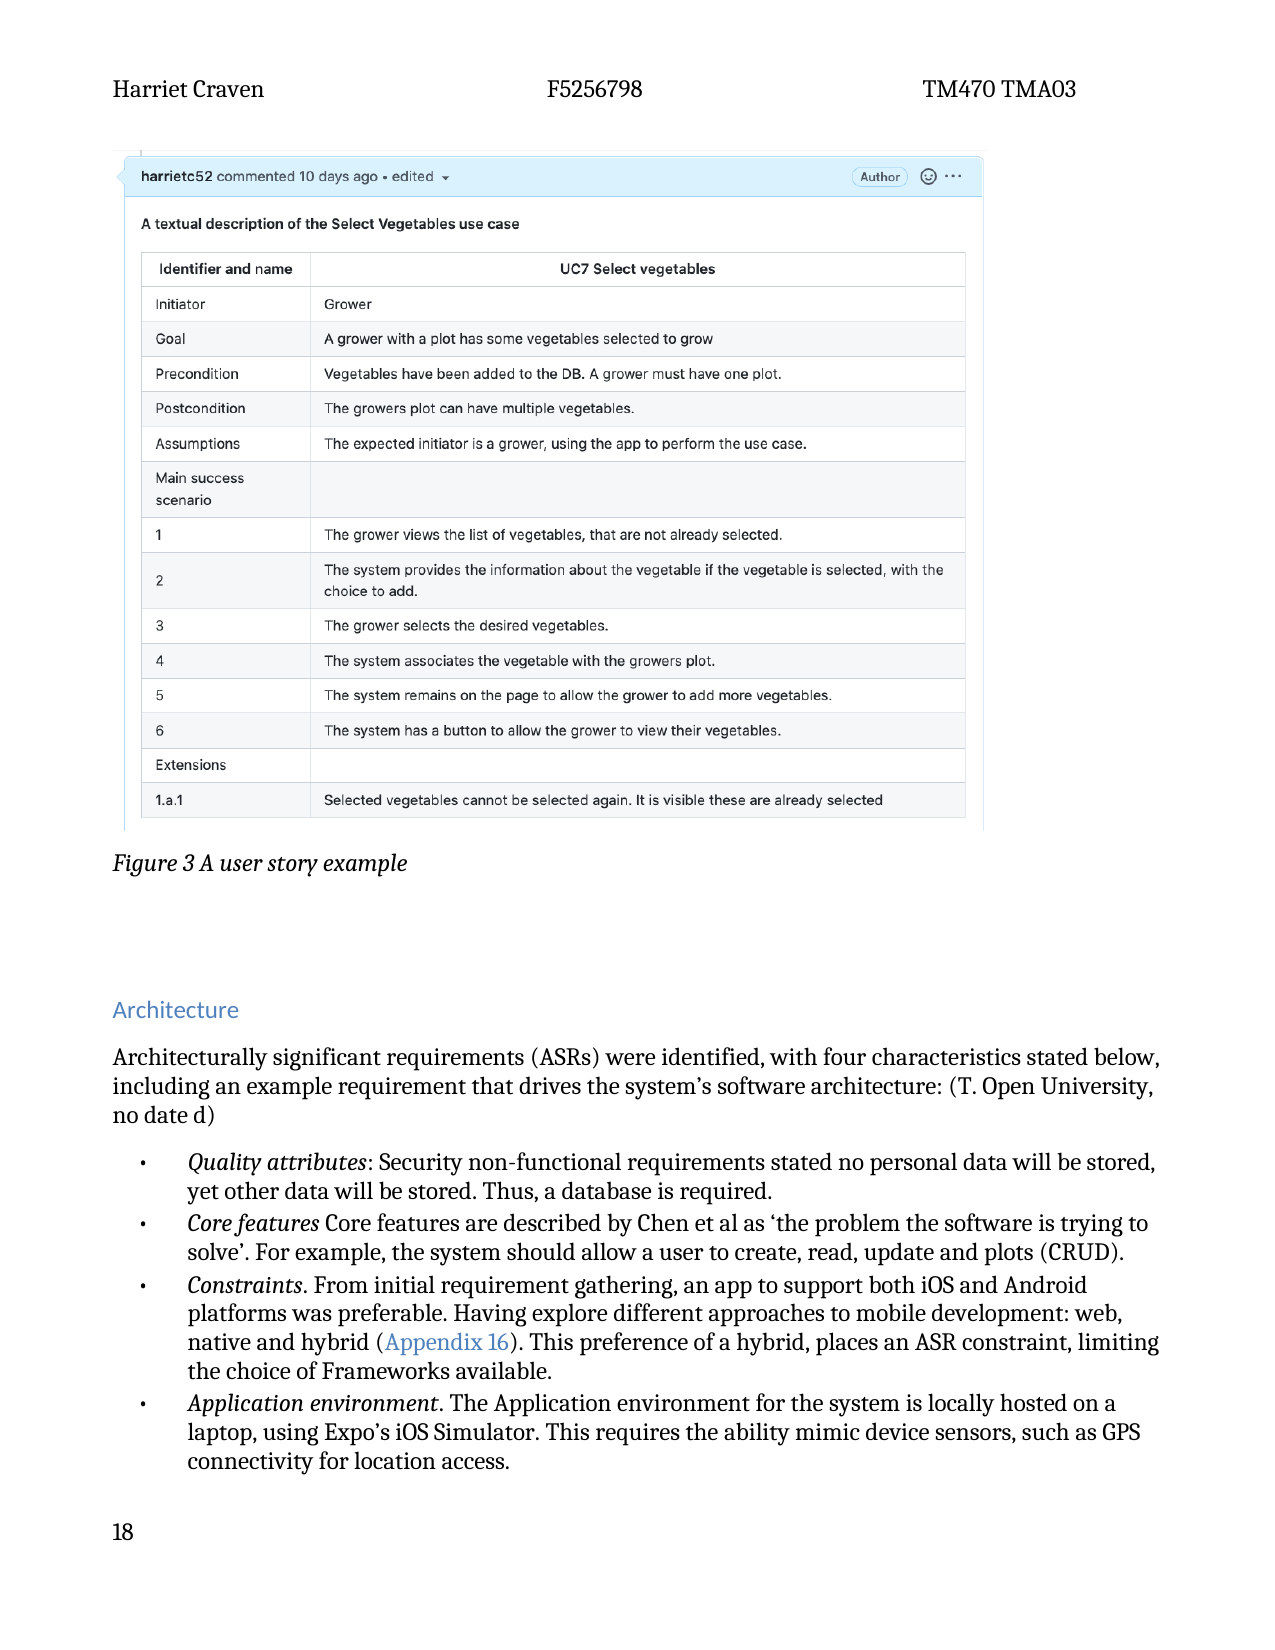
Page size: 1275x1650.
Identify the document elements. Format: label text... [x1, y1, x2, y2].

picture [112, 150, 988, 831]
list Application environment. The Application environment for the system is locally hosted on a laptop, using Expo’s iOS Simulator. This requires the ability mimic device sensors, such as GPS connectivity for location access. [137, 1389, 1162, 1476]
list Core features Core features are described by Chen et al as ‘the problem the software is trying to solve’. For example, the system should allow a user to create, read, update and plots (CRUD). [137, 1209, 1162, 1267]
list Quality attributes: Security non-functional requirements stated no personal data will be stored, yet other data will be stored. Thus, a database is required. [137, 1148, 1162, 1206]
text Architecturally significant requirements (ASRs) were identified, with four characteristics stated below, including an example requirement that drives the system’s software architecture: (T. Open University, no date d) [112, 1043, 1162, 1129]
list Constraints. From initial requirement gathering, an app to support both iOS and Android platforms was preferable. Having explore different approaches to mobile development: web, native and hybrid (Appendix 16). This preference of a hybrid, places an ASR constraint, limiting the choice of Frameworks available. [137, 1271, 1162, 1386]
subtitle Architecture [112, 994, 1162, 1024]
text Figure 3 A user story example [112, 849, 1162, 878]
